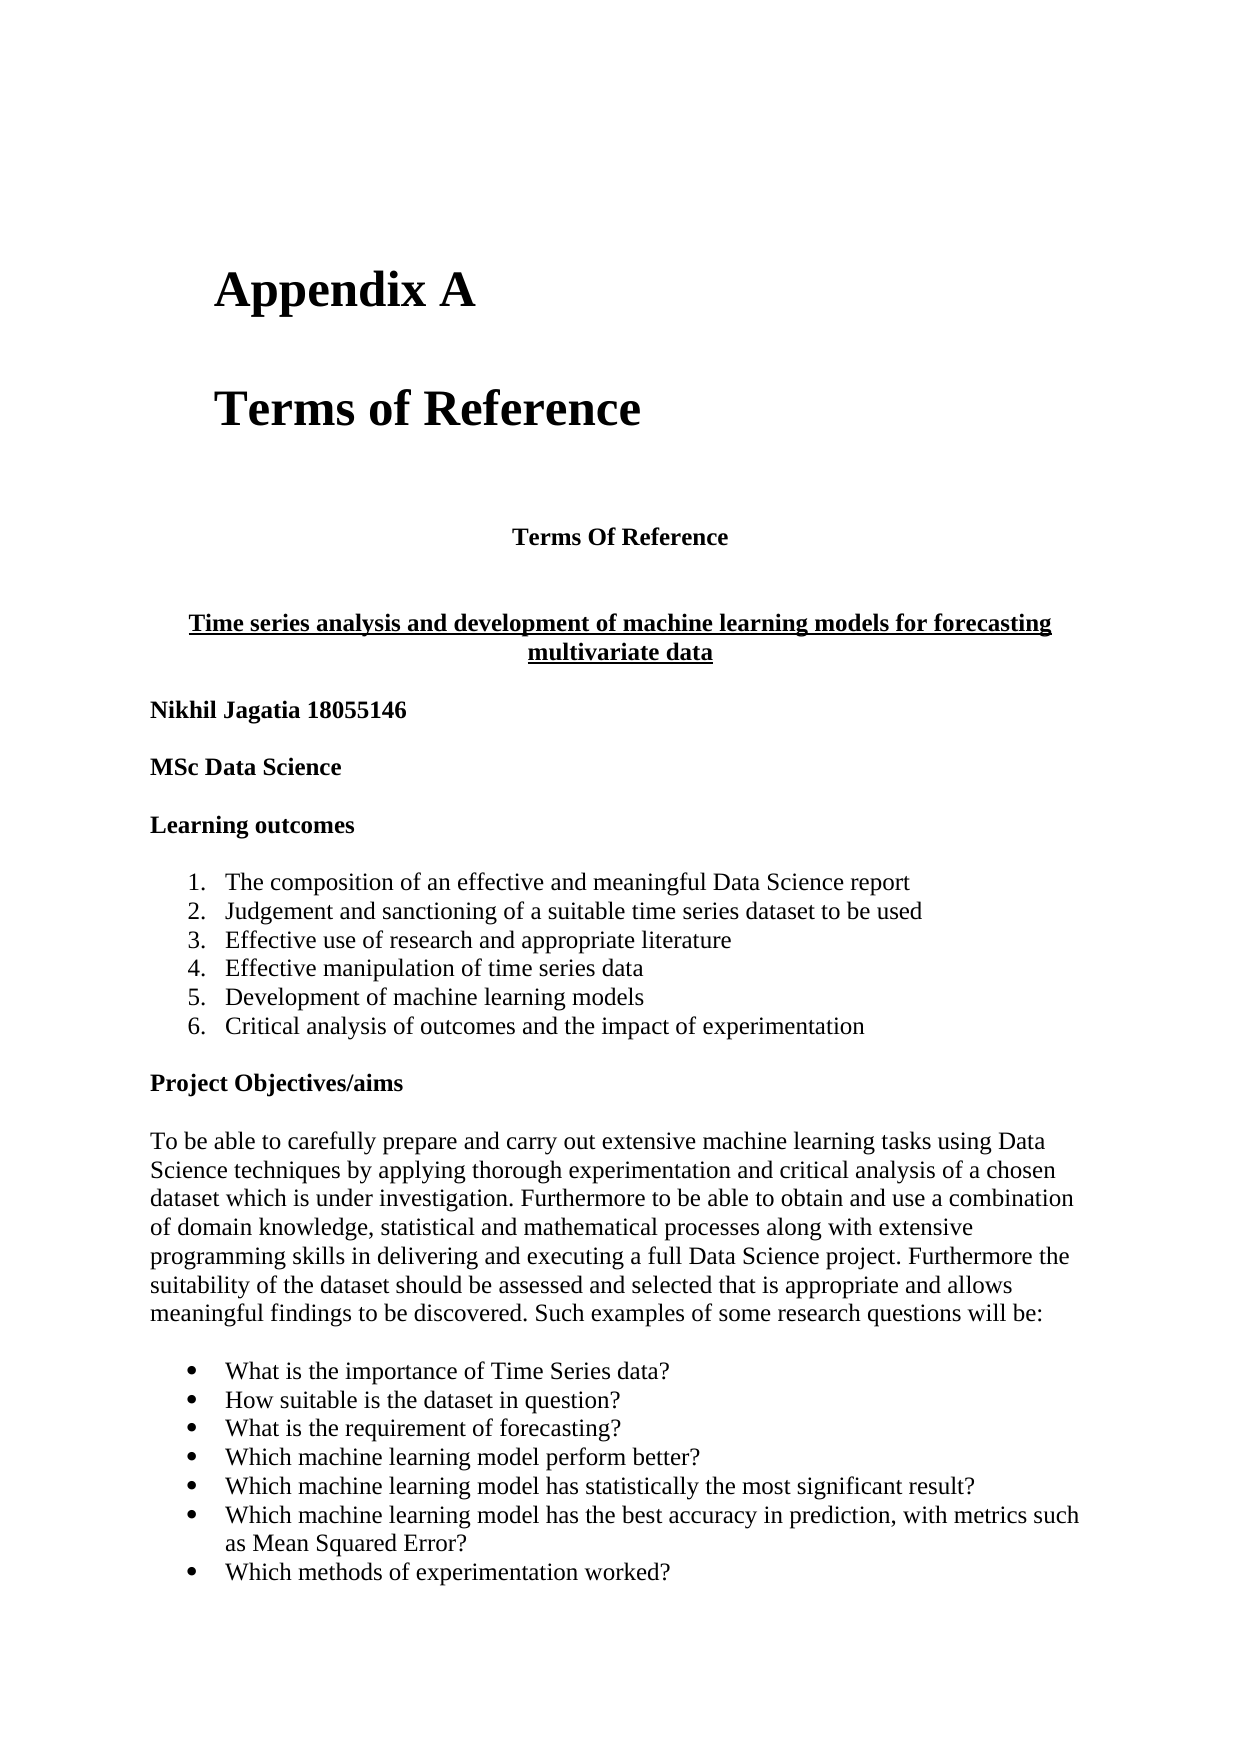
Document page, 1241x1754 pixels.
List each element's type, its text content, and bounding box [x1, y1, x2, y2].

list Effective use of research and appropriate literature [187, 925, 1090, 953]
text Nikhil Jagatia 18055146 [150, 695, 1090, 723]
list What is the importance of Time Series data? [187, 1356, 1090, 1385]
list Which machine learning model has statistically the most significant result? [187, 1471, 1090, 1500]
list Judgement and sanctioning of a suitable time series dataset to be used [187, 896, 1090, 925]
list Development of machine learning models [187, 982, 1090, 1011]
list Critical analysis of outcomes and the impact of experimentation [187, 1011, 1090, 1040]
subtitle Appendix A [213, 259, 1090, 317]
list Which methods of experimentation worked? [187, 1557, 1090, 1586]
text MSc Data Science [150, 752, 1090, 781]
text To be able to carefully prepare and carry out extensive machine learning tasks using Data Science techniques by applying thorough experimentation and critical analysis of a chosen dataset which is under investigation. Furthermore to be able to obtain and use a combination of domain knowledge, statistical and mathematical processes along with extensive programming skills in delivering and executing a full Data Science project. Furthermore the suitability of the dataset should be assessed and selected that is appropriate and allows meaningful findings to be discovered. Such examples of some research questions will be: [150, 1126, 1090, 1327]
text Project Objectives/aims [150, 1068, 1090, 1097]
list How suitable is the dataset in question? [187, 1385, 1090, 1413]
list Which machine learning model perform better? [187, 1442, 1090, 1471]
text Terms Of Reference [150, 522, 1090, 551]
text Learning outcomes [150, 810, 1090, 838]
text Time series analysis and development of machine learning models for forecasting multivariate data [150, 608, 1090, 666]
list Which machine learning model has the best accuracy in prediction, with metrics such as Mean Squared Error? [187, 1500, 1090, 1557]
text Terms of Reference [213, 377, 1090, 436]
list What is the requirement of forecasting? [187, 1413, 1090, 1442]
list The composition of an effective and meaningful Data Science report [187, 867, 1090, 896]
list Effective manipulation of time series data [187, 953, 1090, 982]
